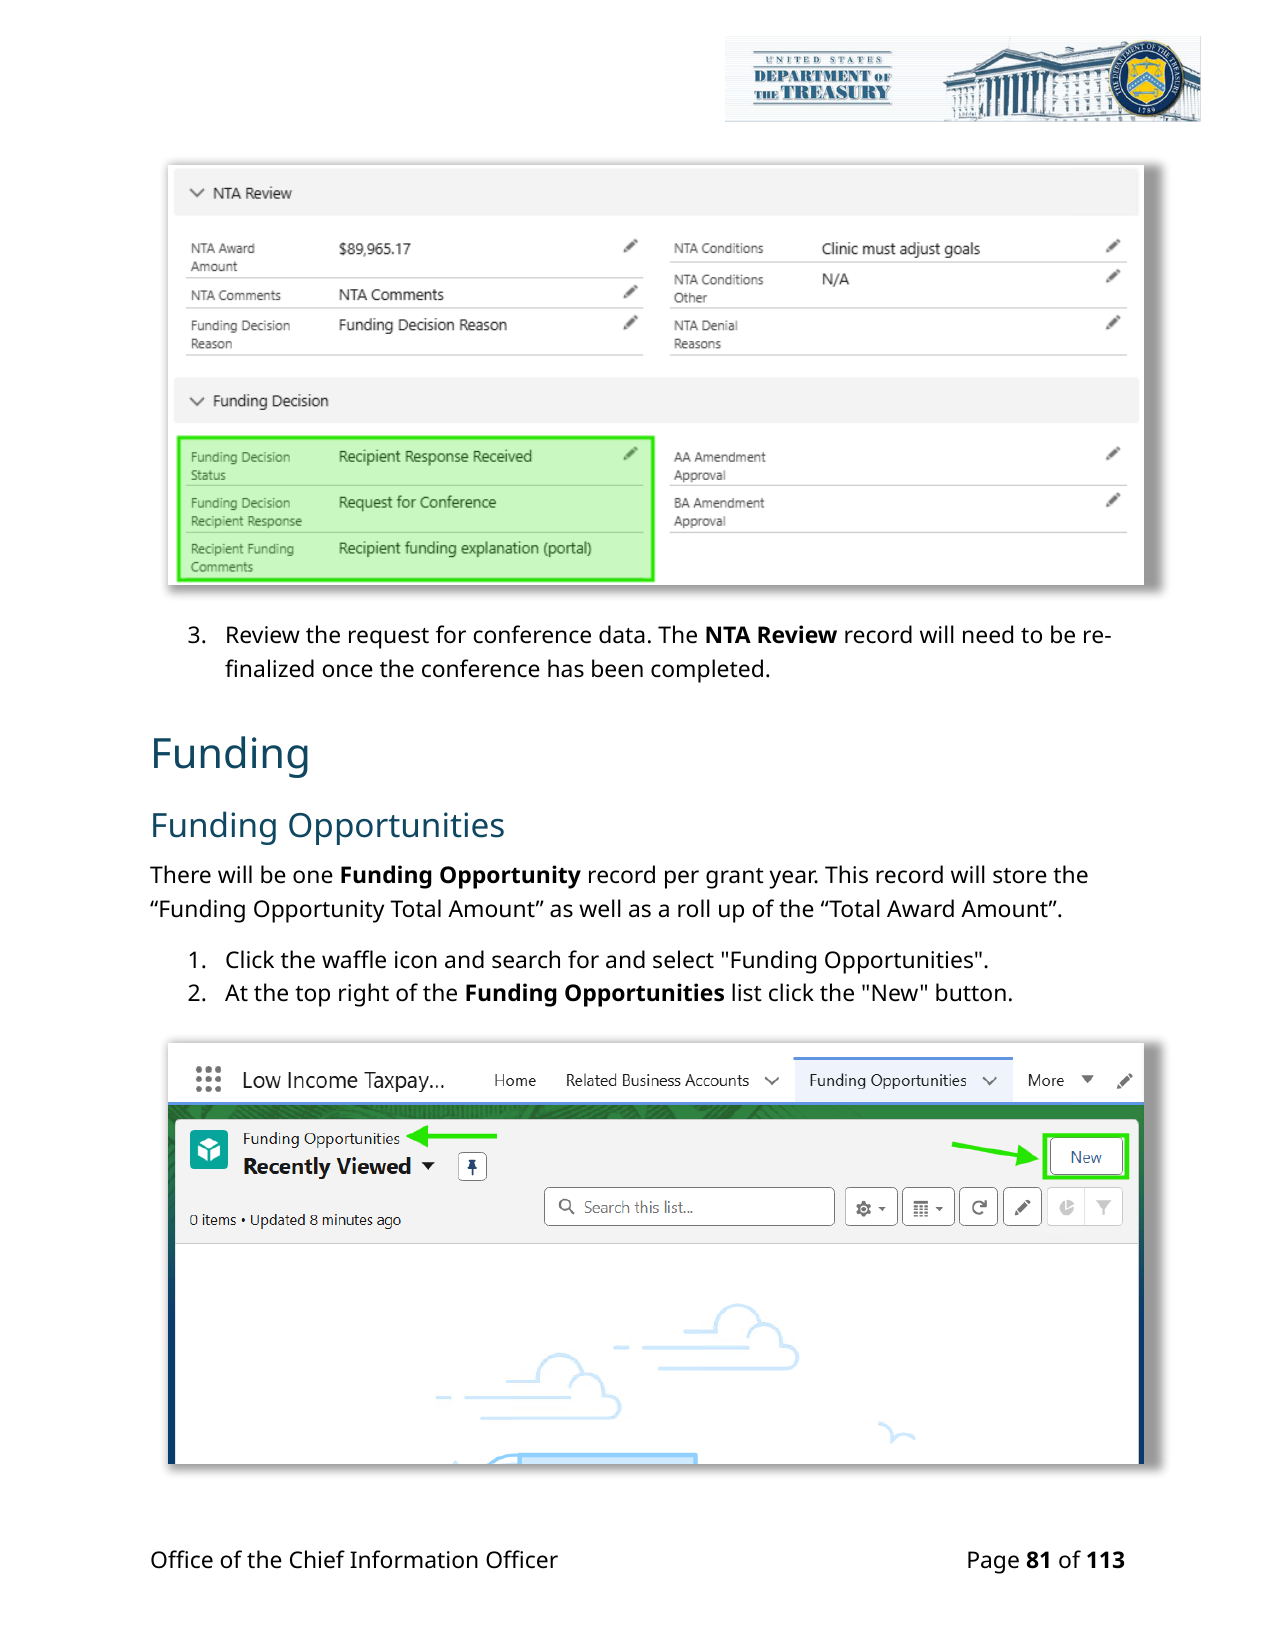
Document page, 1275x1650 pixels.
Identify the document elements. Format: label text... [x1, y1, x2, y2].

subtitle Funding [150, 724, 1125, 781]
picture [724, 36, 1201, 122]
text There will be one Funding Opportunity record per grant year. This record will store the “Funding Opportunity Total Amount” as well as a roll up of the “Total Award Amount”. [150, 859, 1125, 924]
picture [168, 1043, 1144, 1464]
list Click the waffle icon and search for and select "Funding Opportunities". [187, 944, 1125, 975]
list At the top right of the Funding Opportunities list click the "New" button. [187, 977, 1125, 1009]
picture [168, 165, 1144, 585]
list Review the request for conference data. The NTA Review record will need to be re-finalized once the conference has been completed. [187, 619, 1125, 684]
subtitle Funding Opportunities [150, 802, 1125, 848]
